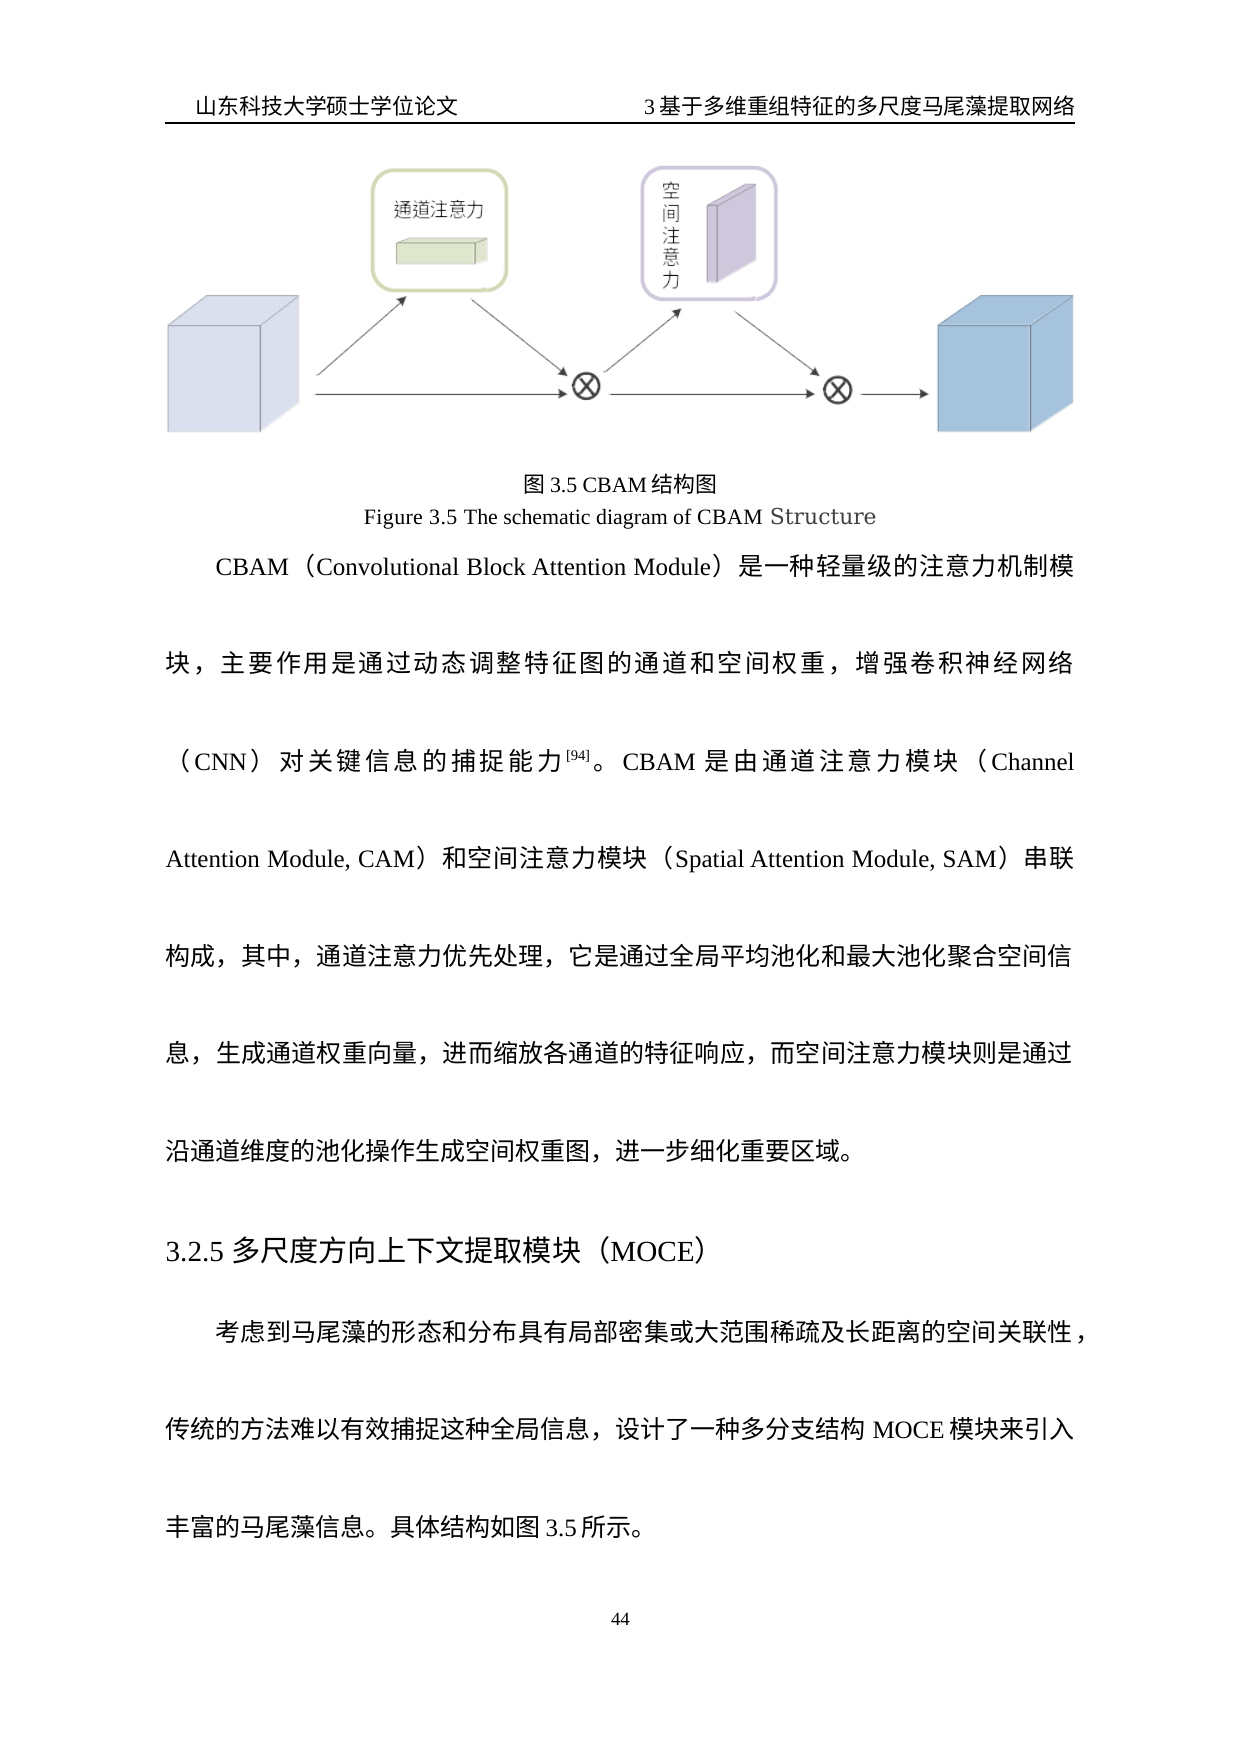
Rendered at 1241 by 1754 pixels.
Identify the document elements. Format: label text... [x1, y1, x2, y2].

list 考虑到马尾藻的形态和分布具有局部密集或大范围稀疏及长距离的空间关联性，传统的方法难以有效捕捉这种全局信息，设计了一种多分支结构MOCE模块来引入丰富的马尾藻信息。具体结构如图3.5所示。 [165, 1298, 1075, 1558]
list 图3.5 CBAM结构图 [165, 467, 1075, 499]
list CBAM（Convolutional Block Attention Module）是一种轻量级的注意力机制模块，主要作用是通过动态调整特征图的通道和空间权重，增强卷积神经网络（CNN）对关键信息的捕捉能力[94]。CBAM是由通道注意力模块（Channel Attention Module, CAM）和空间注意力模块（Spatial Attention Module, SAM）串联构成，其中，通道注意力优先处理，它是通过全局平均池化和最大池化聚合空间信息，生成通道权重向量，进而缩放各通道的特征响应，而空间注意力模块则是通过沿通道维度的池化操作生成空间权重图，进一步细化重要区域。 [165, 532, 1075, 1182]
list Figure 3.5 The schematic diagram of CBAM Structure [165, 499, 1075, 532]
list 3.2.5 多尺度方向上下文提取模块（MOCE） [165, 1216, 1075, 1281]
